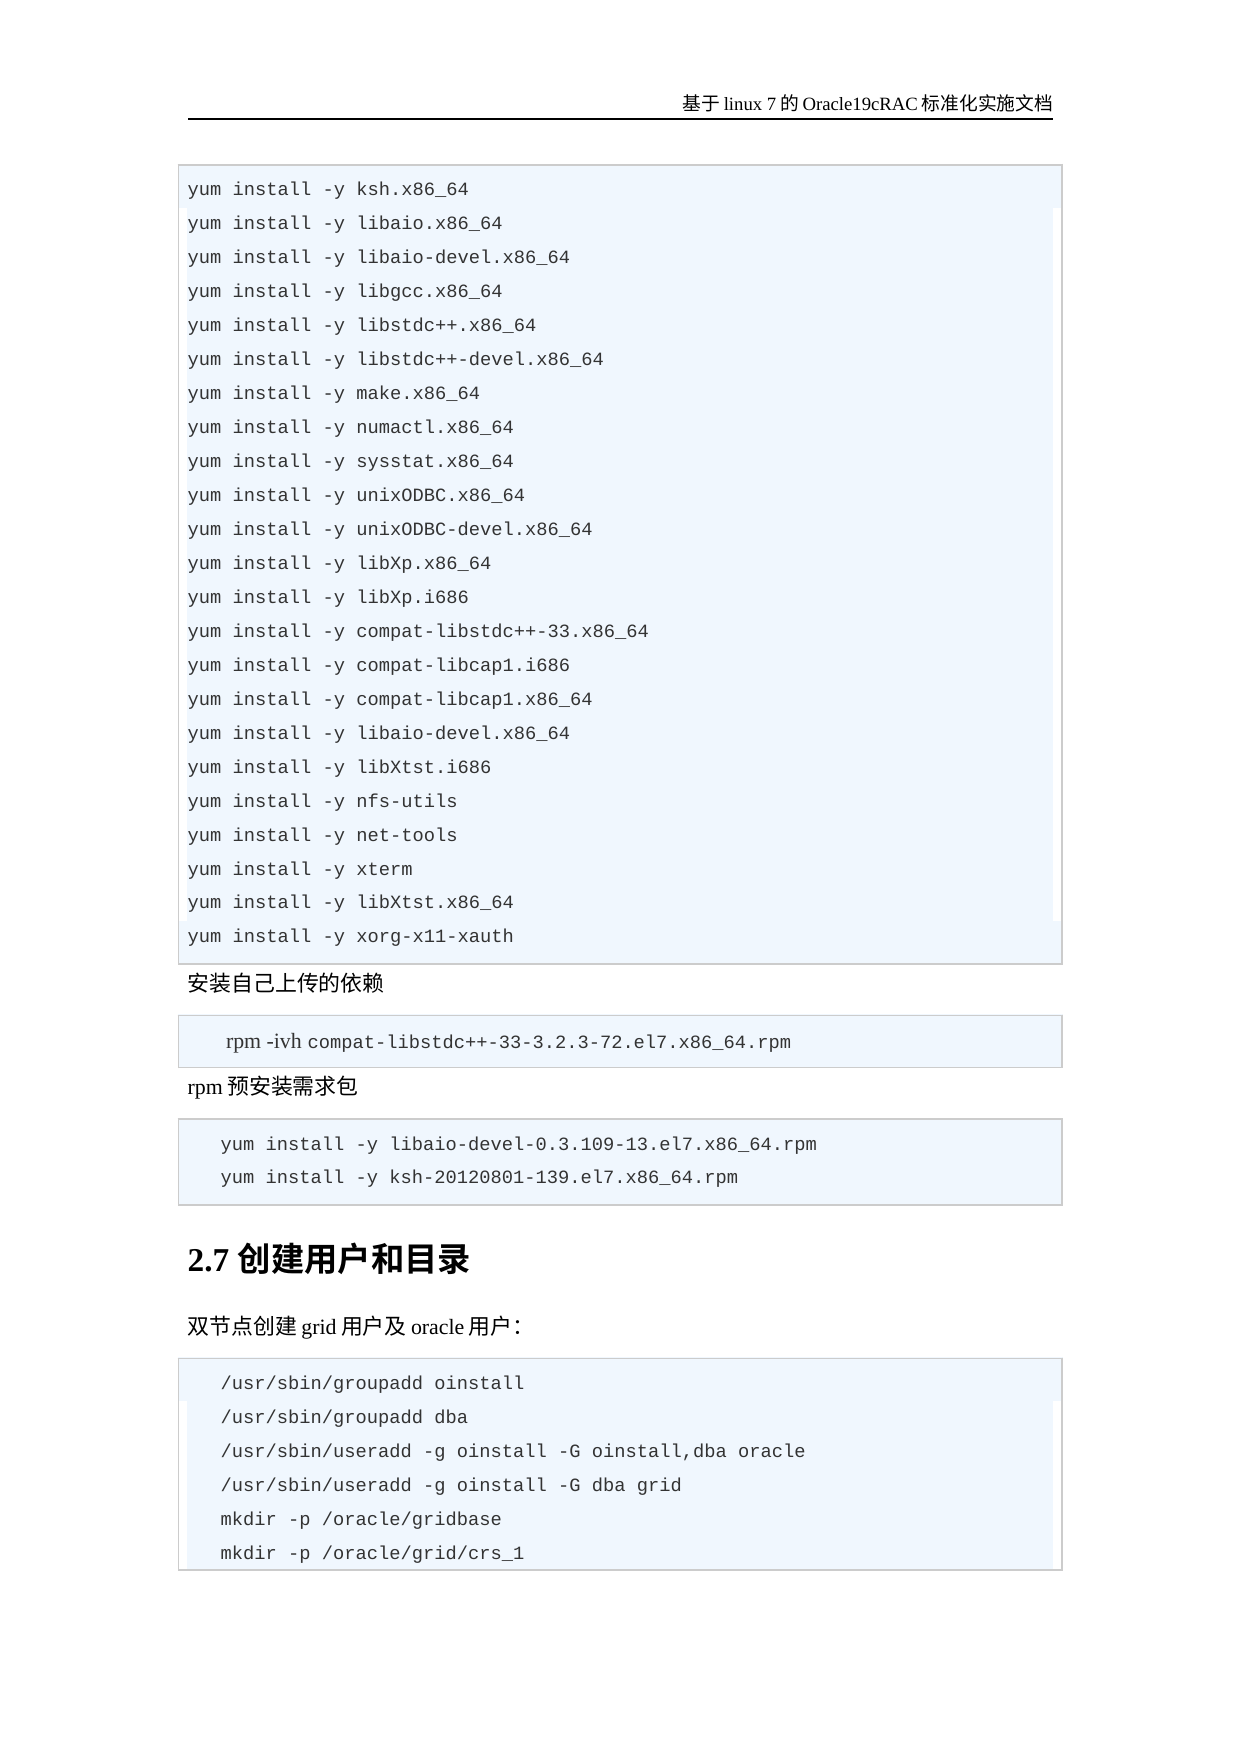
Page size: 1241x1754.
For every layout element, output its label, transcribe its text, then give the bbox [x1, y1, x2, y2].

text yum install -y libaio-devel.x86_64 [187, 717, 1053, 751]
text yum install -y libXp.x86_64 [187, 547, 1053, 581]
text yum install -y libXp.i686 [187, 581, 1053, 615]
text yum install -y make.x86_64 [187, 377, 1053, 411]
subtitle 2.7 创建用户和目录 [187, 1223, 1053, 1291]
text 安装自己上传的依赖 [187, 965, 1053, 999]
text /usr/sbin/groupadd dba [187, 1401, 1053, 1435]
text yum install -y compat-libcap1.x86_64 [187, 683, 1053, 717]
text yum install -y unixODBC-devel.x86_64 [187, 513, 1053, 547]
text yum install -y libaio-devel-0.3.109-13.el7.x86_64.rpm [179, 1120, 1061, 1152]
text yum install -y ksh.x86_64 [179, 166, 1061, 208]
text yum install -y libstdc++-devel.x86_64 [187, 343, 1053, 377]
text yum install -y libstdc++.x86_64 [187, 309, 1053, 343]
text /usr/sbin/groupadd oinstall [179, 1359, 1061, 1401]
text /usr/sbin/useradd -g oinstall -G oinstall,dba oracle [187, 1435, 1053, 1469]
text yum install -y ksh-20120801-139.el7.x86_64.rpm [179, 1152, 1061, 1204]
text mkdir -p /oracle/gridbase [187, 1503, 1053, 1537]
text yum install -y xorg-x11-xauth [179, 911, 1061, 963]
text yum install -y libaio.x86_64 [187, 208, 1053, 242]
text yum install -y nfs-utils [187, 785, 1053, 819]
text rpm -ivh compat-libstdc++-33-3.2.3-72.el7.x86_64.rpm [179, 1016, 1061, 1067]
text yum install -y libgcc.x86_64 [187, 276, 1053, 309]
text yum install -y unixODBC.x86_64 [187, 479, 1053, 513]
text yum install -y numactl.x86_64 [187, 411, 1053, 445]
text /usr/sbin/useradd -g oinstall -G dba grid [187, 1469, 1053, 1503]
text 双节点创建grid用户及oracle用户： [187, 1308, 1053, 1342]
text yum install -y libXtst.i686 [187, 751, 1053, 785]
text yum install -y libXtst.x86_64 [187, 887, 1053, 911]
text yum install -y compat-libstdc++-33.x86_64 [187, 615, 1053, 649]
text yum install -y compat-libcap1.i686 [187, 649, 1053, 683]
text yum install -y libaio-devel.x86_64 [187, 242, 1053, 276]
text yum install -y xterm [187, 853, 1053, 887]
text rpm预安装需求包 [187, 1068, 1053, 1102]
text yum install -y net-tools [187, 819, 1053, 853]
text mkdir -p /oracle/grid/crs_1 [187, 1537, 1053, 1569]
text yum install -y sysstat.x86_64 [187, 445, 1053, 479]
